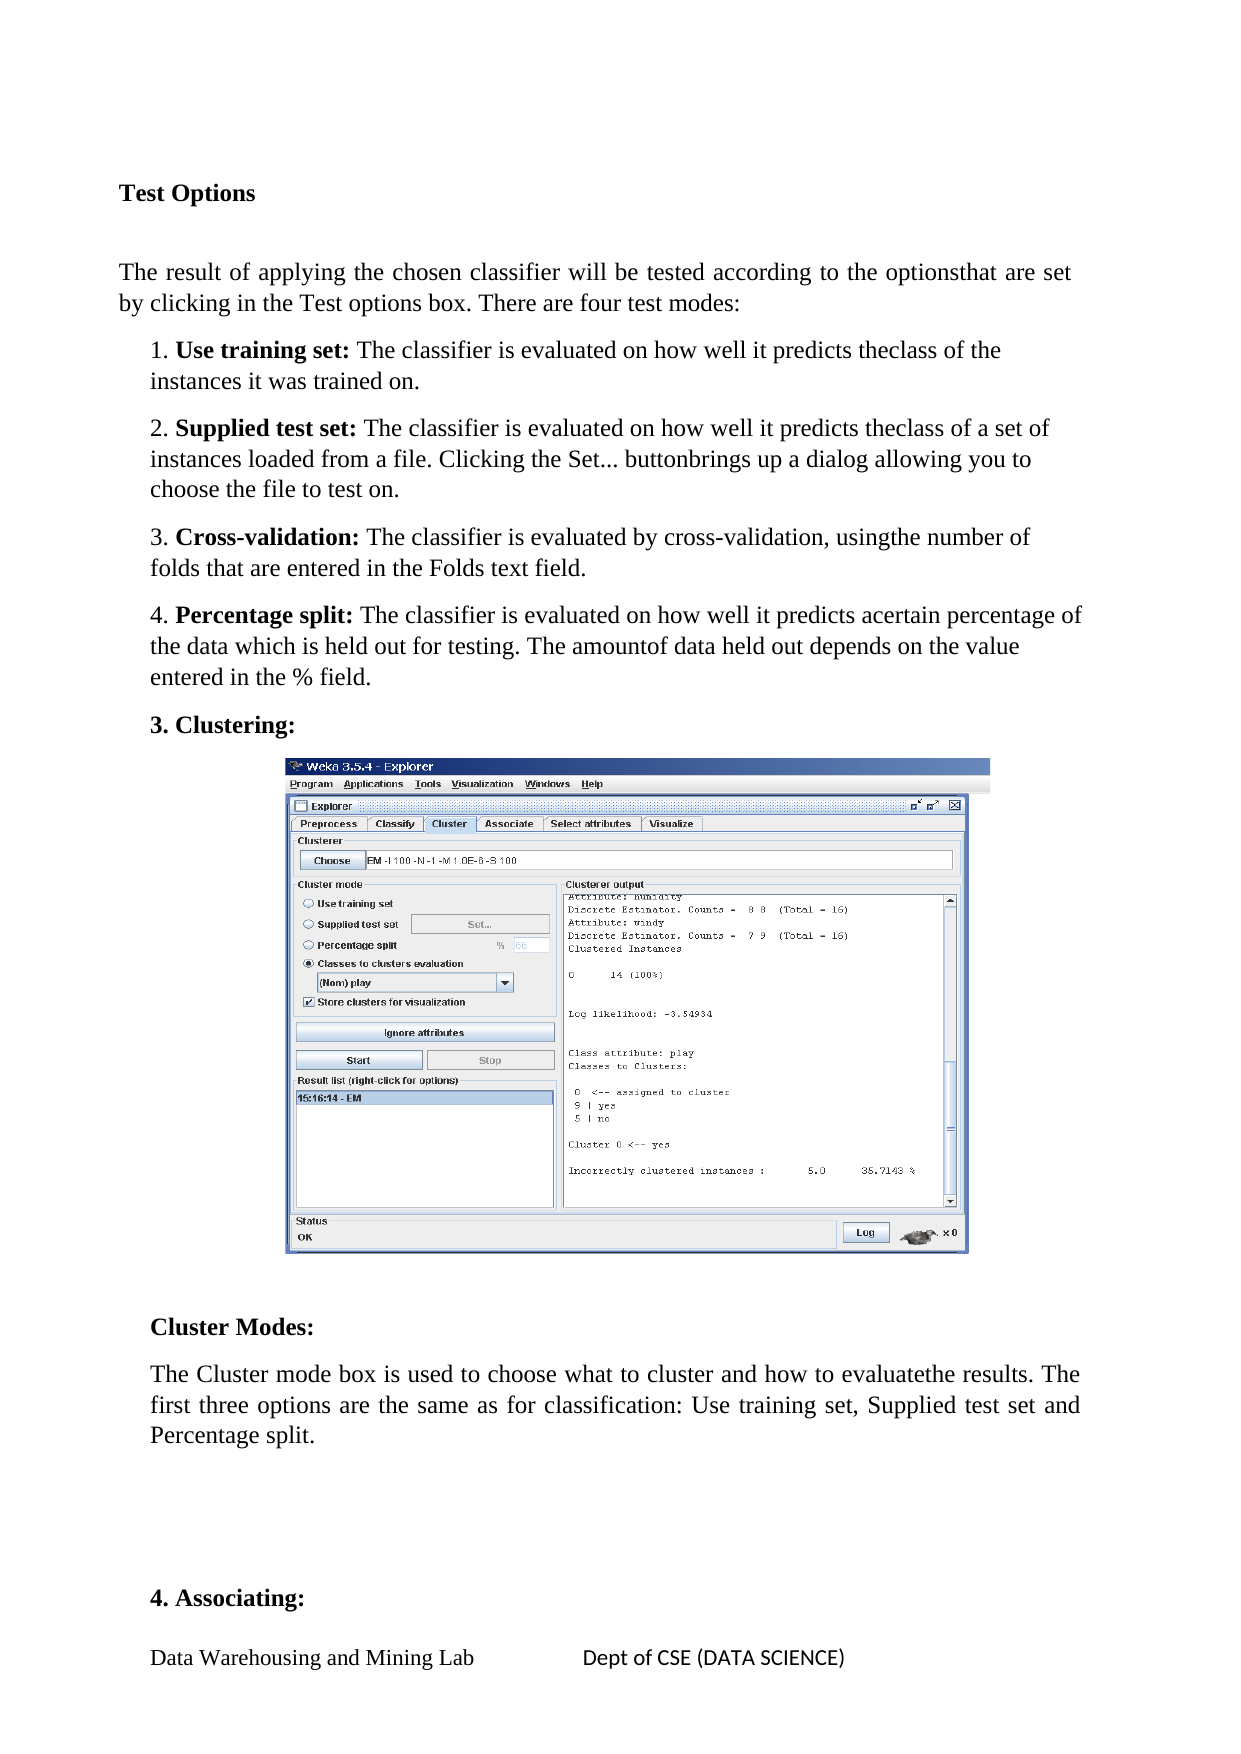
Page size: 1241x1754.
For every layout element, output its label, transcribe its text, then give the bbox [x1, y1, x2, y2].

text The result of applying the chosen classifier will be tested according to the optionsthat are set by clicking in the Test options box. There are four test modes: [119, 257, 1072, 316]
list Supplied test set: The classifier is evaluated on how well it predicts theclass of a set of instances loaded from a file. Clicking the Set... buttonbrings up a dialog allowing you to choose the file to test on. [150, 413, 1073, 503]
text Cluster Modes: [150, 1312, 1142, 1340]
subtitle Clustering: [150, 710, 1142, 739]
text Test Options [119, 178, 1072, 206]
list Use training set: The classifier is evaluated on how well it predicts theclass of the instances it was trained on. [150, 335, 1084, 394]
subtitle 4. Associating: [150, 1583, 1142, 1612]
list Percentage split: The classifier is evaluated on how well it predicts acertain percentage of the data which is held out for testing. The amountof data held out depends on the value entered in the % field. [150, 600, 1084, 691]
list Cross-validation: The classifier is evaluated by cross-validation, usingthe number of folds that are entered in the Folds text field. [150, 522, 1052, 581]
picture [285, 758, 991, 1254]
text The Cluster mode box is used to choose what to cluster and how to evaluatethe results. The first three options are the same as for classification: Use training set, Supplied test set and Percentage split. [150, 1359, 1081, 1449]
